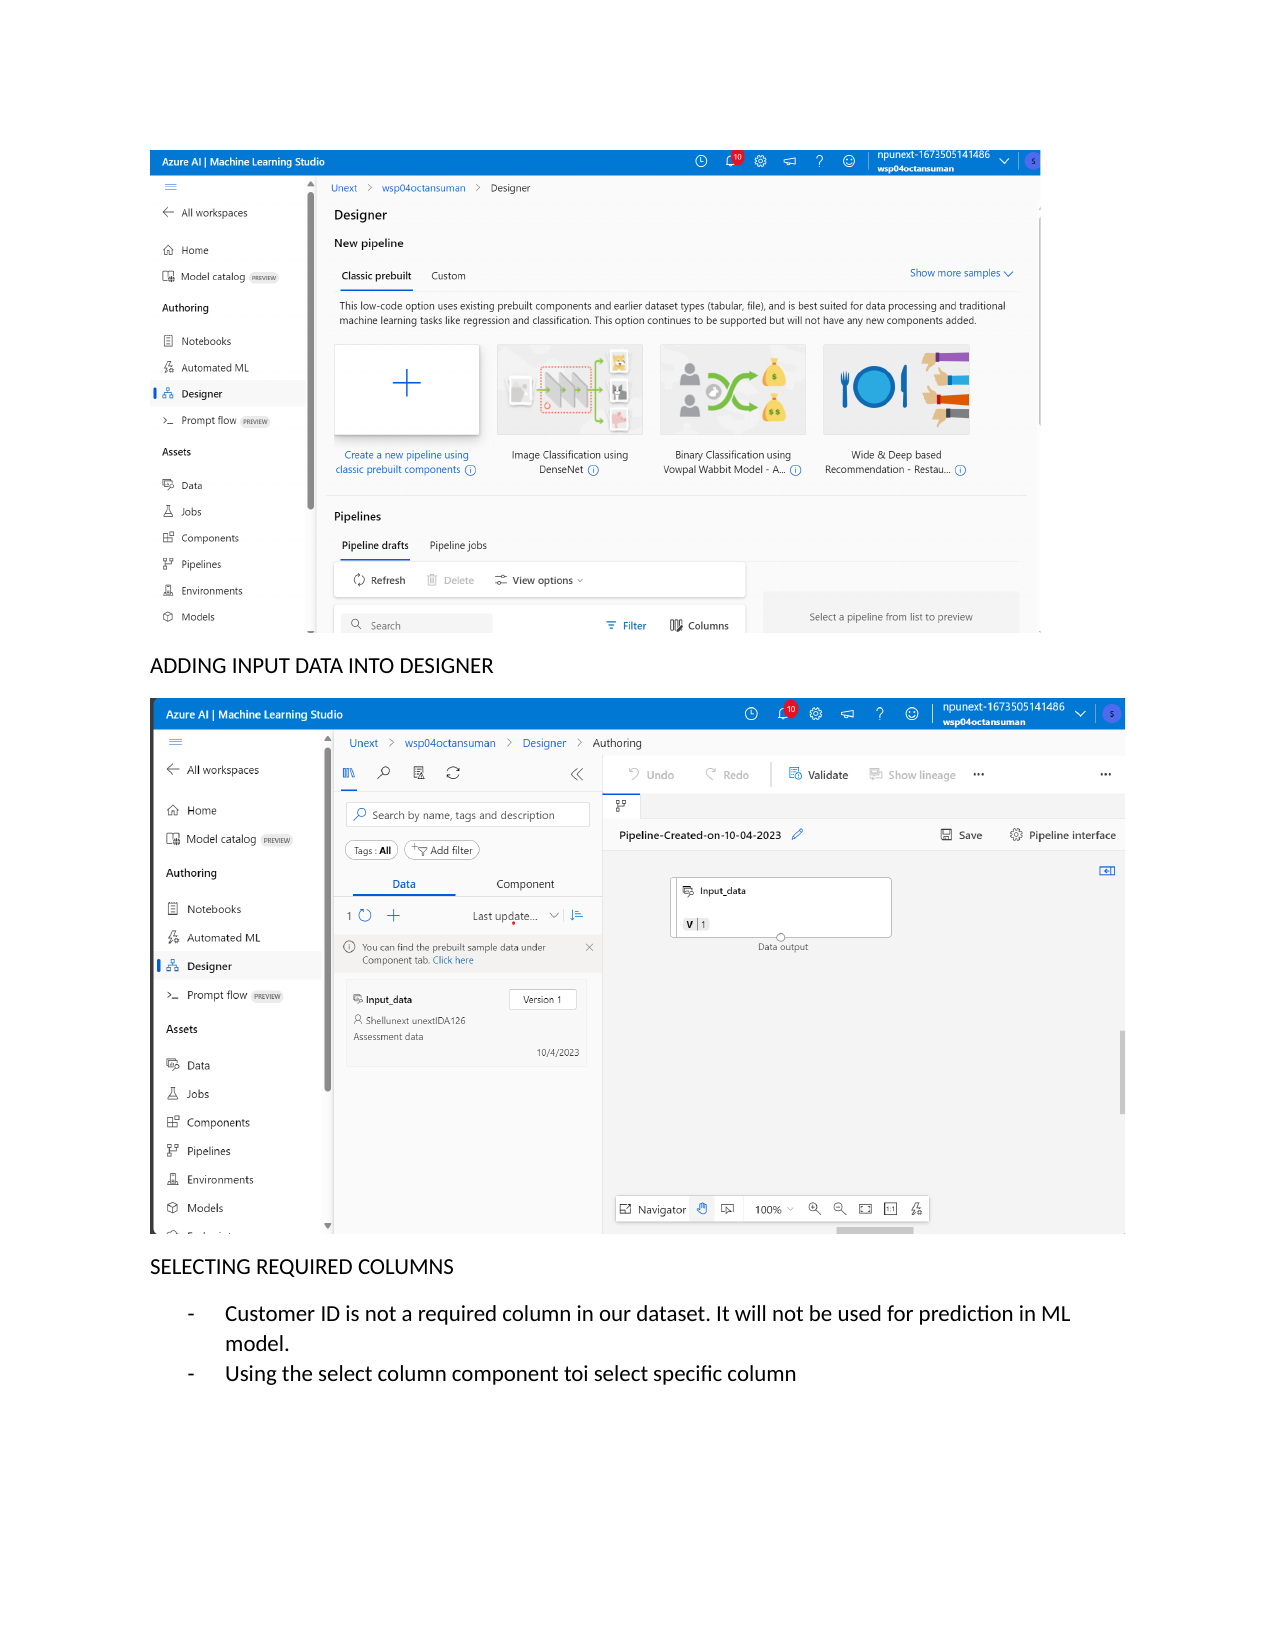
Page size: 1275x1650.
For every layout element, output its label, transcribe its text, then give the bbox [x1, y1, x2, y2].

list Using the select column component toi select specific column [187, 1359, 1125, 1387]
picture [150, 698, 1125, 1234]
text ADDING INPUT DATA INTO DESIGNER [150, 652, 1125, 679]
picture [150, 150, 1041, 633]
text SELECTING REQUIRED COLUMNS [150, 1252, 1125, 1280]
list Customer ID is not a required column in our dataset. It will not be used for prediction in ML model. [187, 1299, 1125, 1357]
